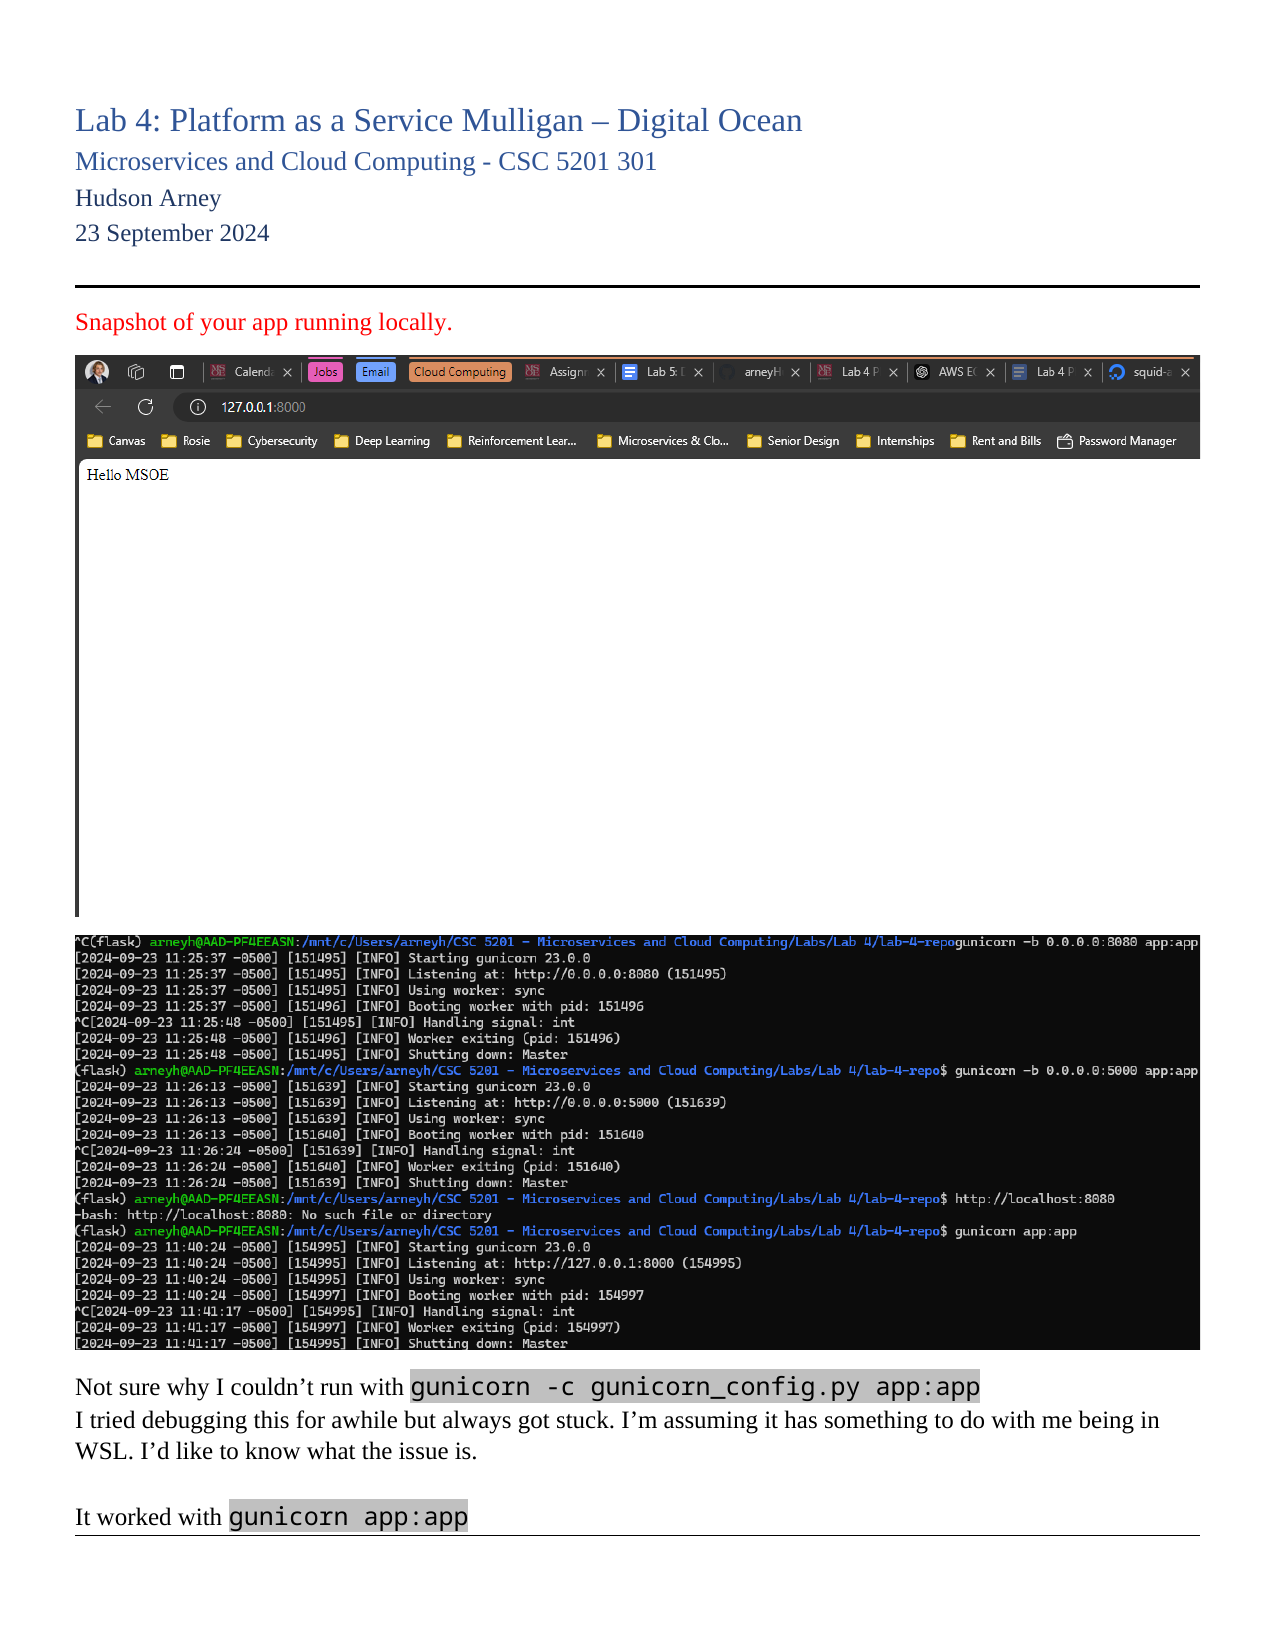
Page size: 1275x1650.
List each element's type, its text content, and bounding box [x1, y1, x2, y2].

text Snapshot of your app running locally. [75, 307, 1200, 336]
picture [75, 355, 1200, 917]
subtitle 23 September 2024 [75, 218, 1200, 247]
text Not sure why I couldn’t run with gunicorn -c gunicorn_config.py app:app I tried debugging this for awhile but always got stuck. I’m assuming it has something to do with me being in WSL. I’d like to know what the issue is. It worked with gunicorn app:app [75, 1368, 1200, 1535]
subtitle Lab 4: Platform as a Service Mulligan – Digital Ocean [75, 100, 1200, 138]
subtitle Microservices and Cloud Computing - CSC 5201 301 [75, 146, 1200, 177]
subtitle Hudson Arney [75, 183, 1200, 212]
picture [75, 935, 1200, 1350]
